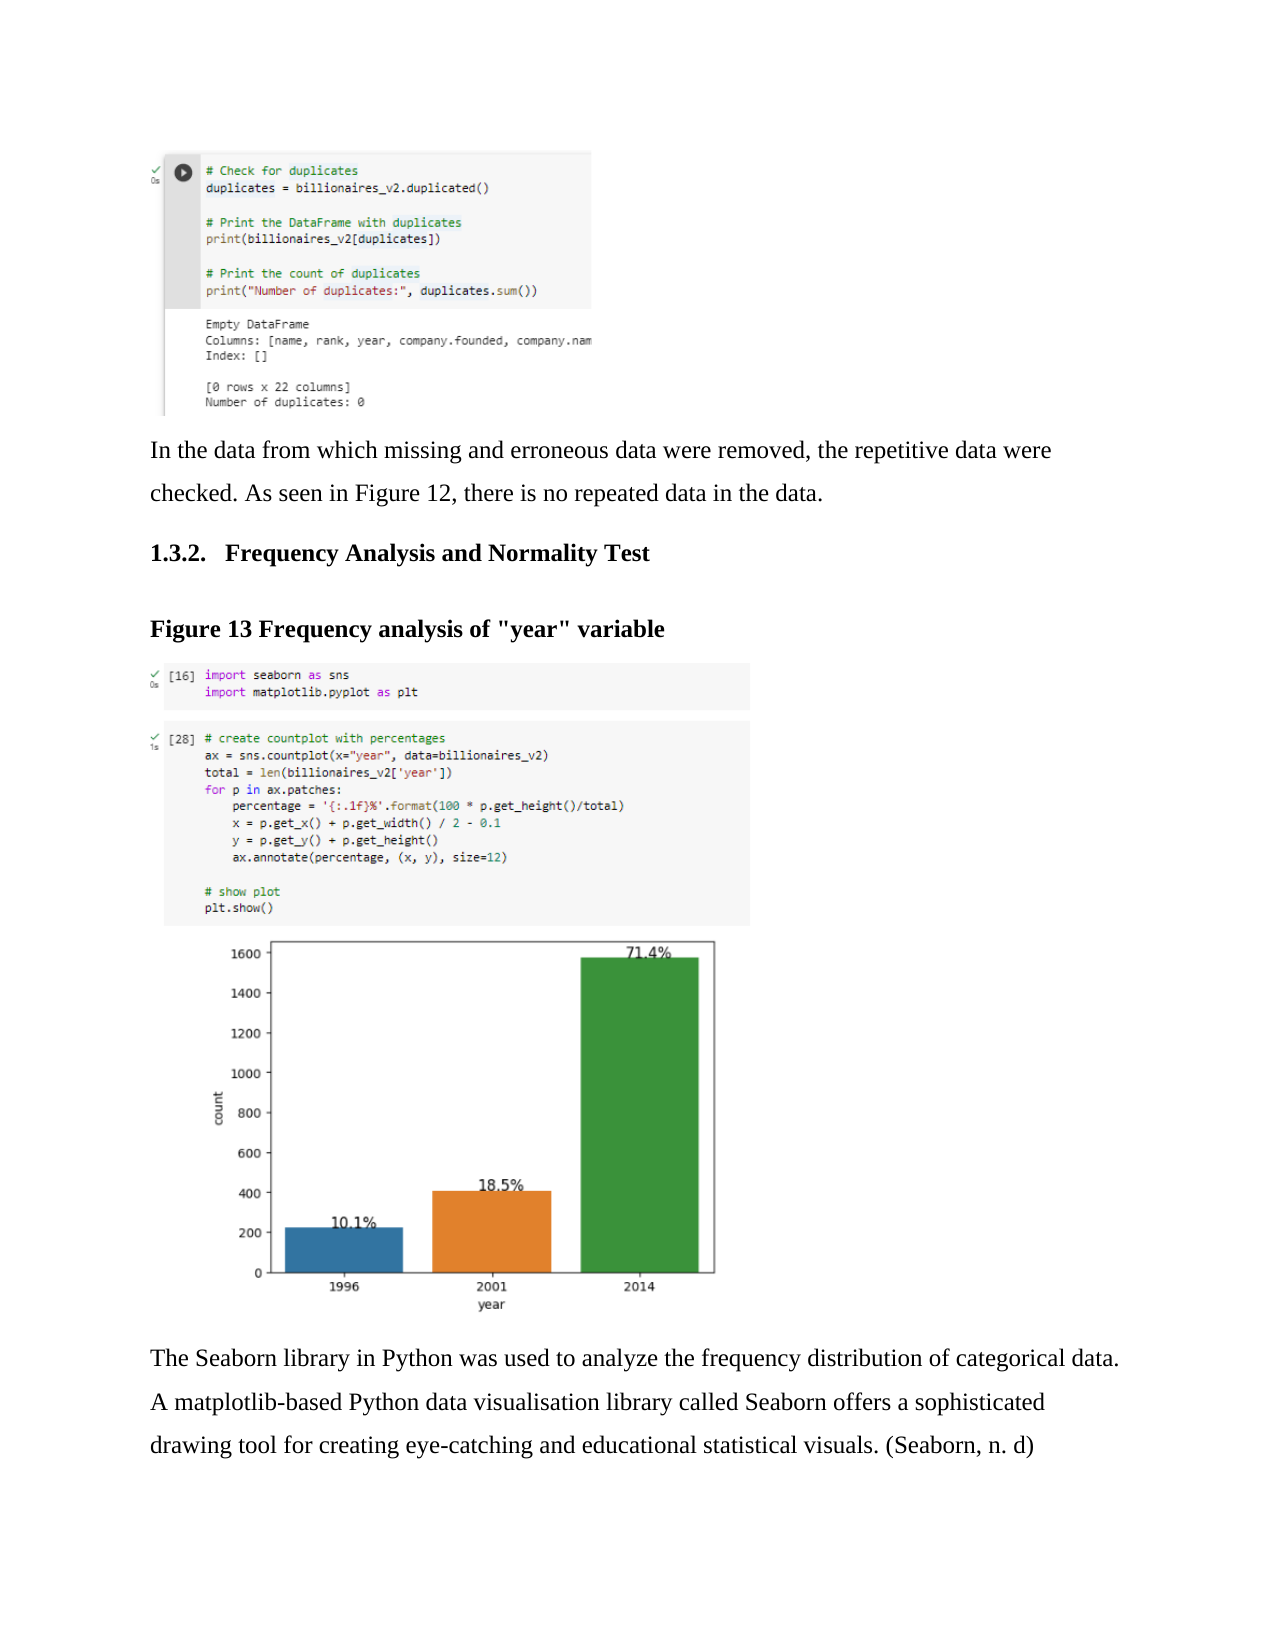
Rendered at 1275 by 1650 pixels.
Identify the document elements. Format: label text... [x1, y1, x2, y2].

subtitle Frequency Analysis and Normality Test [150, 538, 1125, 566]
text In the data from which missing and erroneous data were removed, the repetitive data were checked. As seen in Figure 12, there is no repeated data in the data. [150, 435, 1125, 507]
text Figure 13 Frequency analysis of "year" variable [150, 614, 1125, 642]
picture [150, 663, 751, 1325]
text The Seaborn library in Python was used to analyze the frequency distribution of categorical data. A matplotlib-based Python data visualisation library called Seaborn offers a sophisticated drawing tool for creating eye-catching and educational statistical visuals. (Seaborn, n. d) [150, 1343, 1125, 1458]
picture [150, 150, 592, 416]
